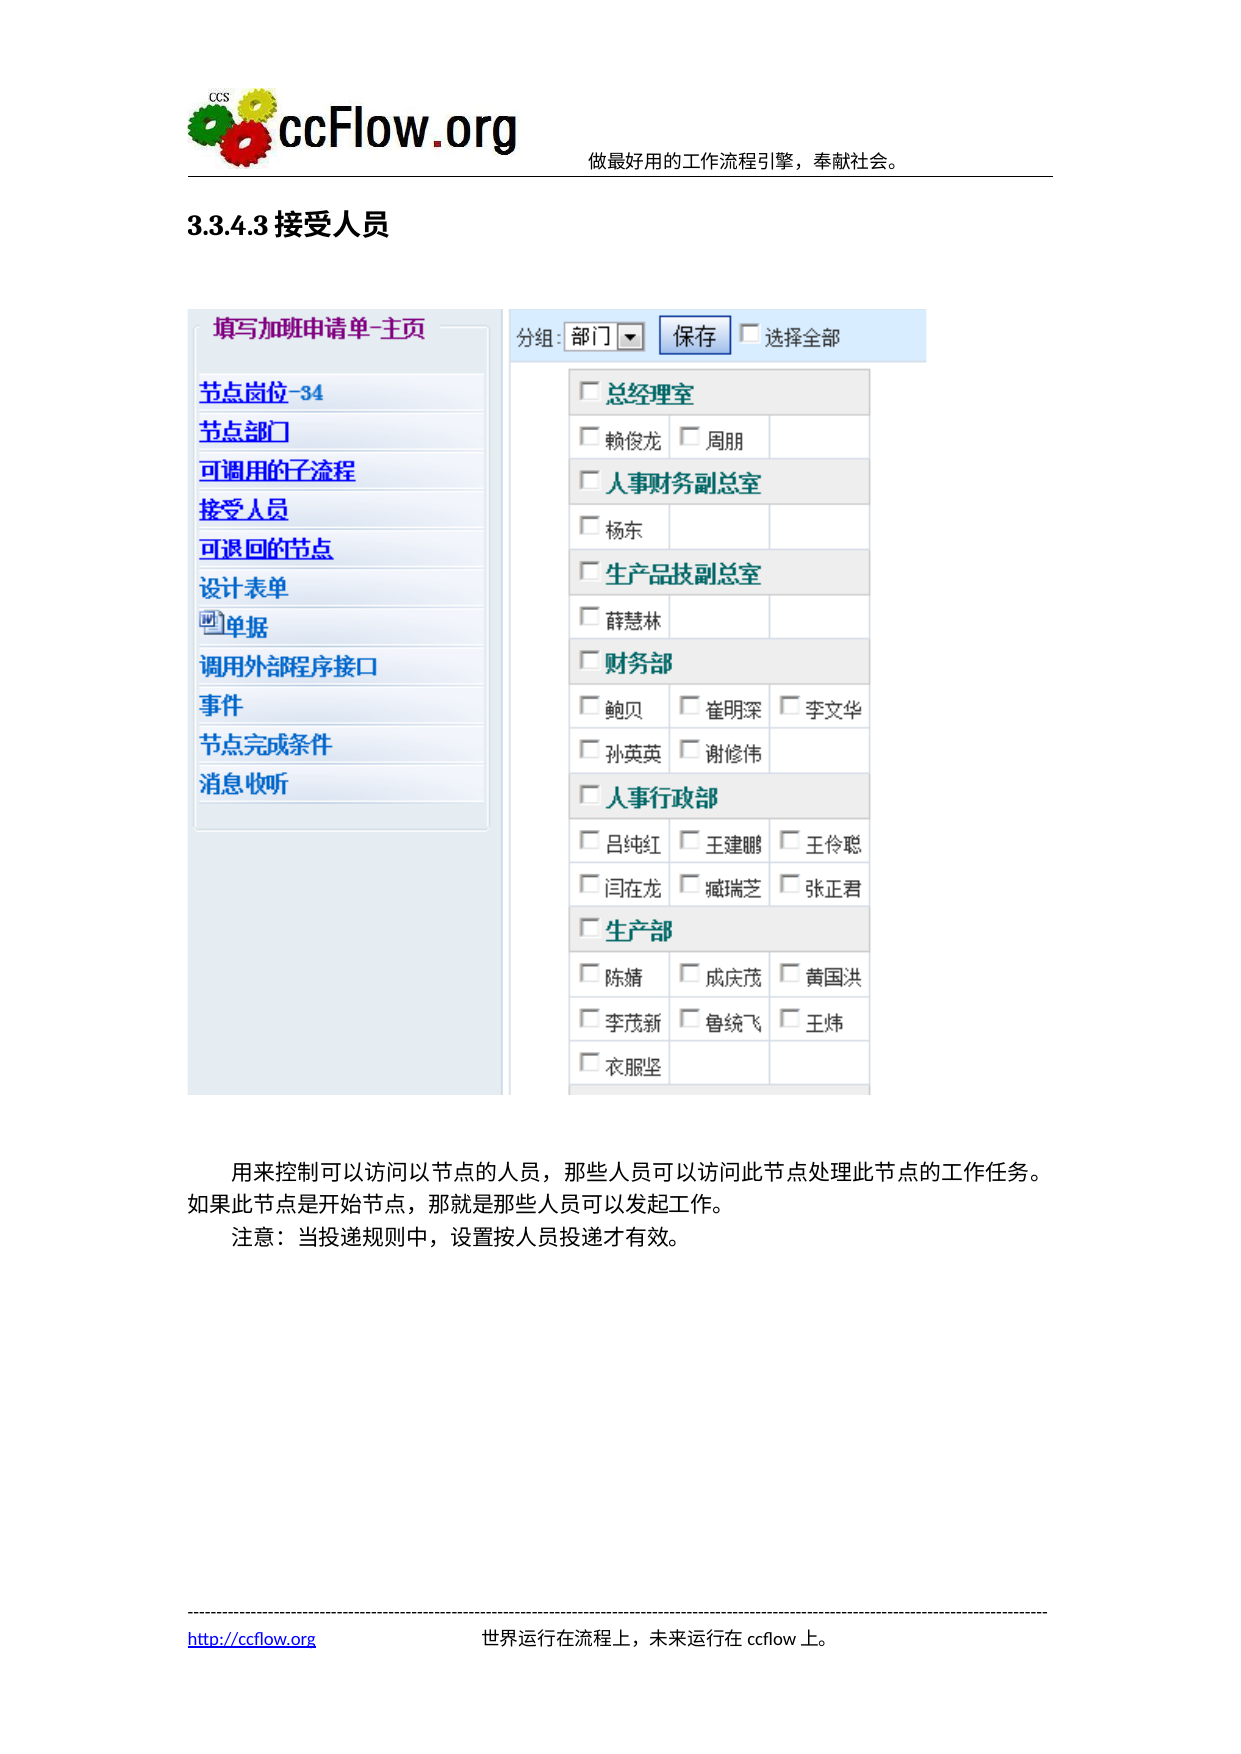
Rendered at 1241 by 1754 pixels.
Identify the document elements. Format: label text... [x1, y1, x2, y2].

picture [187, 309, 927, 1095]
text 注意：当投递规则中，设置按人员投递才有效。 [187, 1219, 1053, 1252]
text 用来控制可以访问以节点的人员，那些人员可以访问此节点处理此节点的工作任务。如果此节点是开始节点，那就是那些人员可以发起工作。 [187, 1154, 1053, 1219]
picture [187, 88, 521, 169]
subtitle 3.3.4.3接受人员 [187, 190, 1053, 255]
